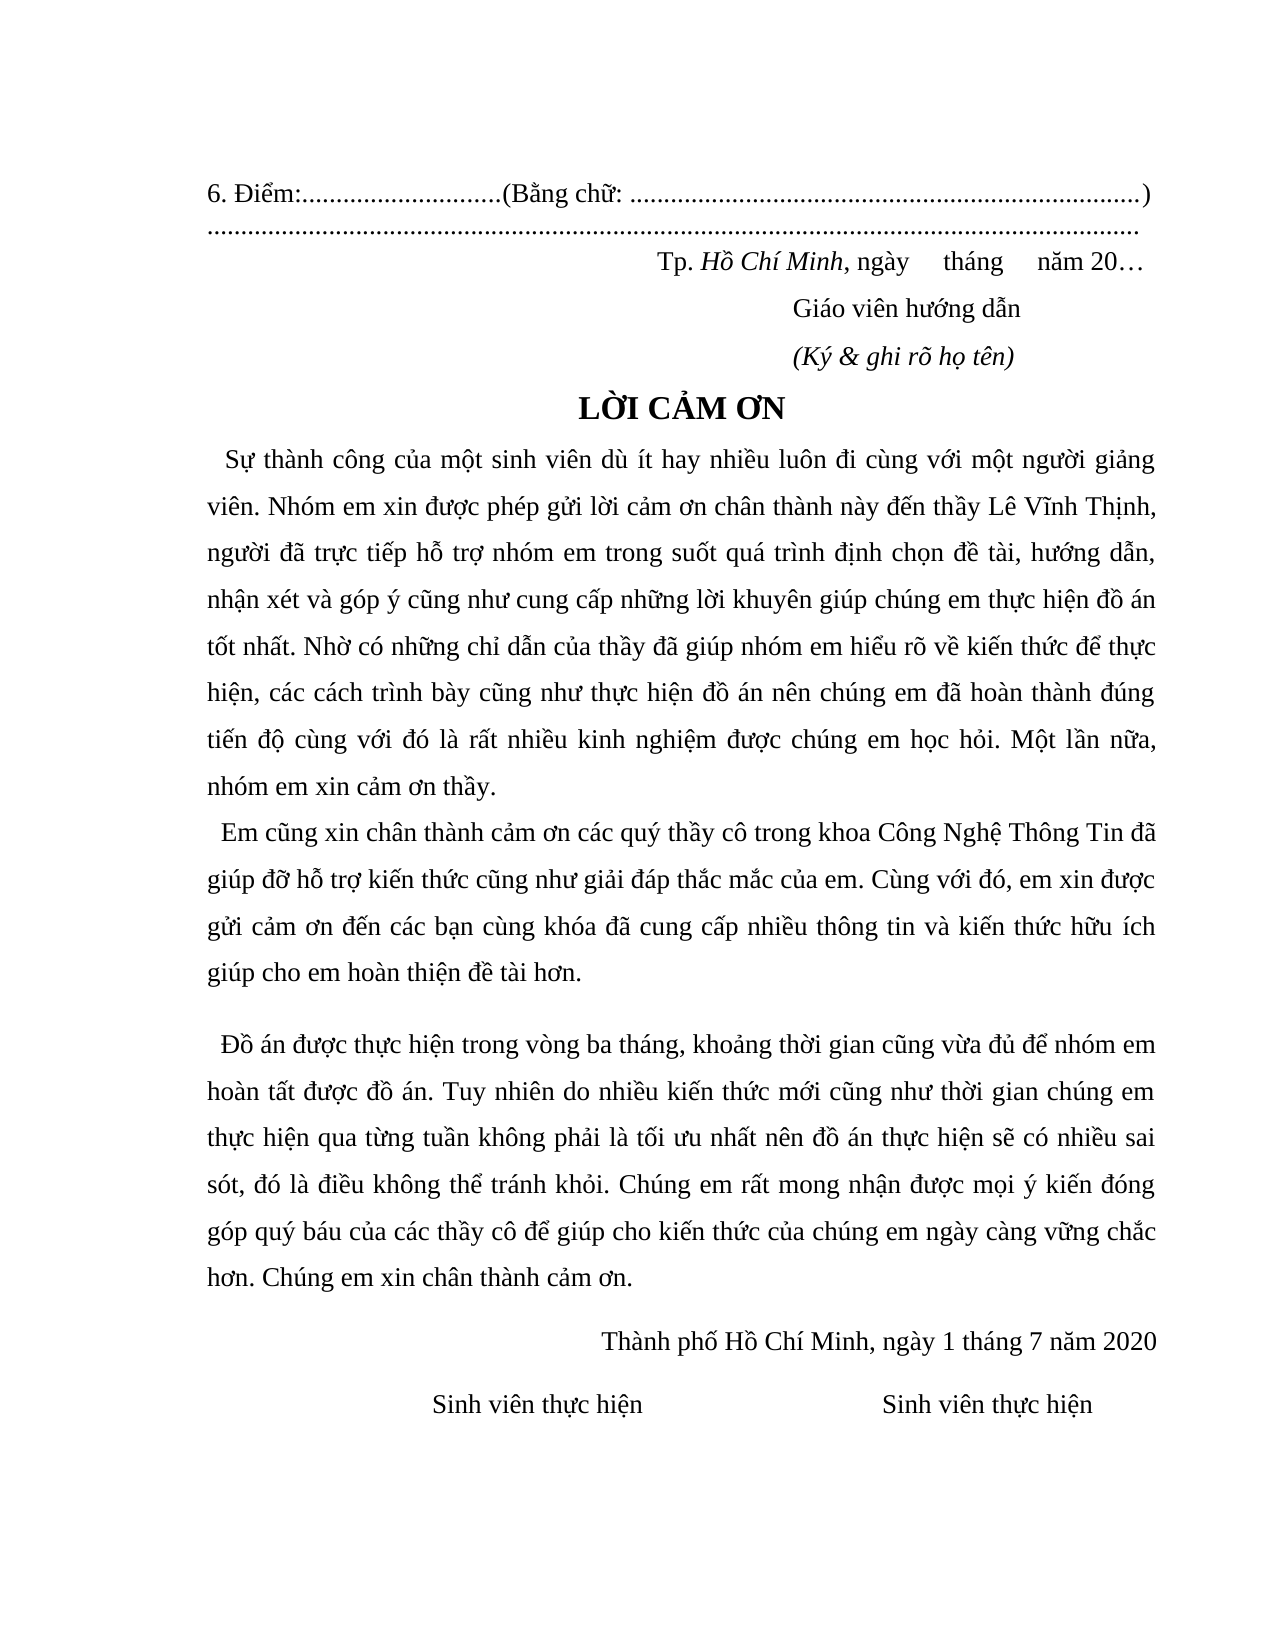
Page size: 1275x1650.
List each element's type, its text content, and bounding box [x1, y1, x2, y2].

text Sự thành công của một sinh viên dù ít hay nhiều luôn đi cùng với một người giảng viên. Nhóm em xin được phép gửi lời cảm ơn chân thành này đến thầy Lê Vĩnh Thịnh, người đã trực tiếp hỗ trợ nhóm em trong suốt quá trình định chọn đề tài, hướng dẫn, nhận xét và góp ý cũng như cung cấp những lời khuyên giúp chúng em thực hiện đồ án tốt nhất. Nhờ có những chỉ dẫn của thầy đã giúp nhóm em hiểu rõ về kiến thức để thực hiện, các cách trình bày cũng như thực hiện đồ án nên chúng em đã hoàn thành đúng tiến độ cùng với đó là rất nhiều kinh nghiệm được chúng em học hỏi. Một lần nữa, nhóm em xin cảm ơn thầy. [207, 443, 1157, 801]
text Em cũng xin chân thành cảm ơn các quý thầy cô trong khoa Công Nghệ Thông Tin đã giúp đỡ hỗ trợ kiến thức cũng như giải đáp thắc mắc của em. Cùng với đó, em xin được gửi cảm ơn đến các bạn cùng khóa đã cung cấp nhiều thông tin và kiến thức hữu ích giúp cho em hoàn thiện đề tài hơn. [207, 816, 1157, 988]
text 6. Điểm: (Bằng chữ: ) [207, 177, 1157, 208]
text Đồ án được thực hiện trong vòng ba tháng, khoảng thời gian cũng vừa đủ để nhóm em hoàn tất được đồ án. Tuy nhiên do nhiều kiến thức mới cũng như thời gian chúng em thực hiện qua từng tuần không phải là tối ưu nhất nên đồ án thực hiện sẽ có nhiều sai sót, đó là điều không thể tránh khỏi. Chúng em rất mong nhận được mọi ý kiến đóng góp qu‎ý báu của các thầy cô để giúp cho kiến thức của chúng em ngày càng vững chắc hơn. Chúng em xin chân thành cảm ơn. [207, 1028, 1157, 1293]
text Tp. Hồ Chí Minh, ngày tháng năm 20… [582, 245, 1157, 276]
text (Ký & ghi rõ họ tên) [207, 340, 1157, 371]
text Sinh viên thực hiện Sinh viên thực hiện [357, 1388, 1157, 1419]
text LỜI CẢM ƠN [207, 388, 1157, 426]
text Thành phố Hồ Chí Minh, ngày 1 tháng 7 năm 2020 [207, 1325, 1157, 1356]
text Giáo viên hướng dẫn [207, 292, 1157, 324]
